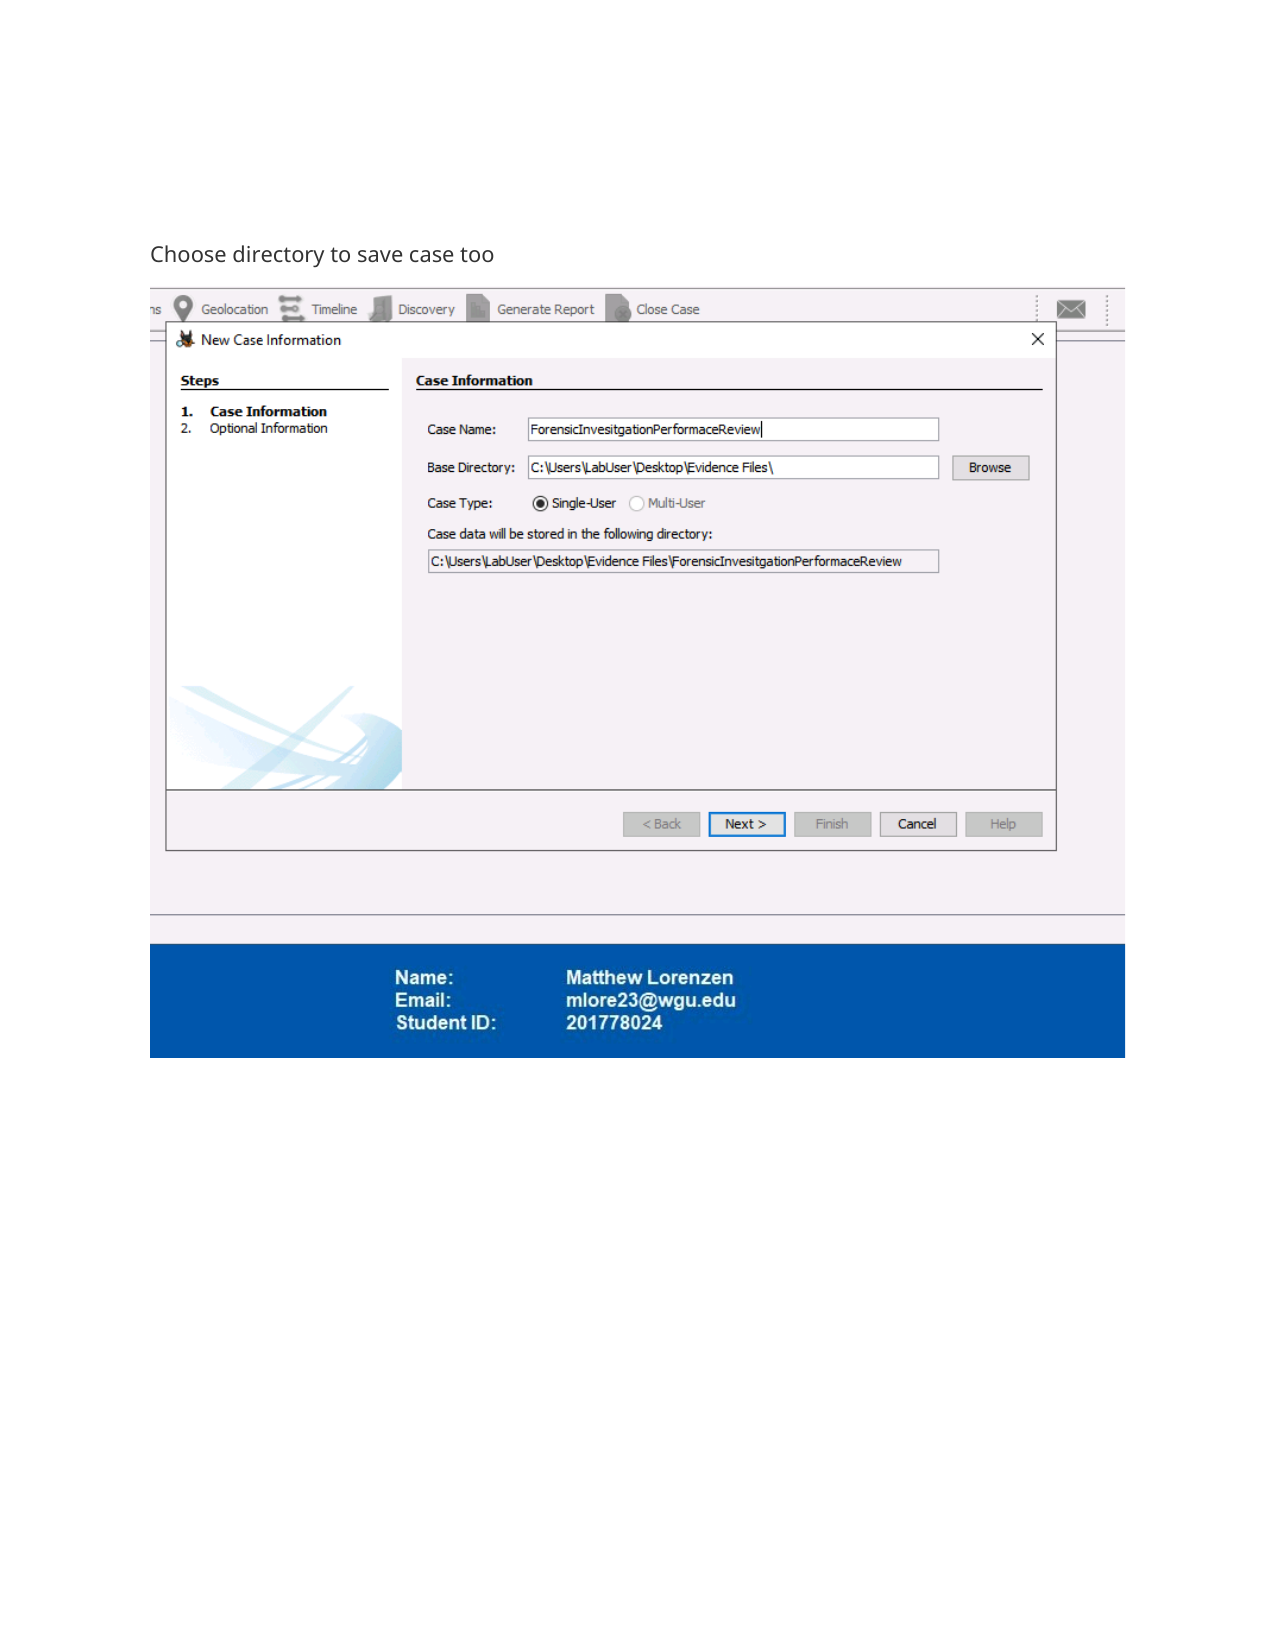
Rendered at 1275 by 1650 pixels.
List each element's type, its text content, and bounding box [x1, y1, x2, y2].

picture [150, 269, 1125, 1058]
text Choose directory to save case too [150, 239, 1125, 269]
